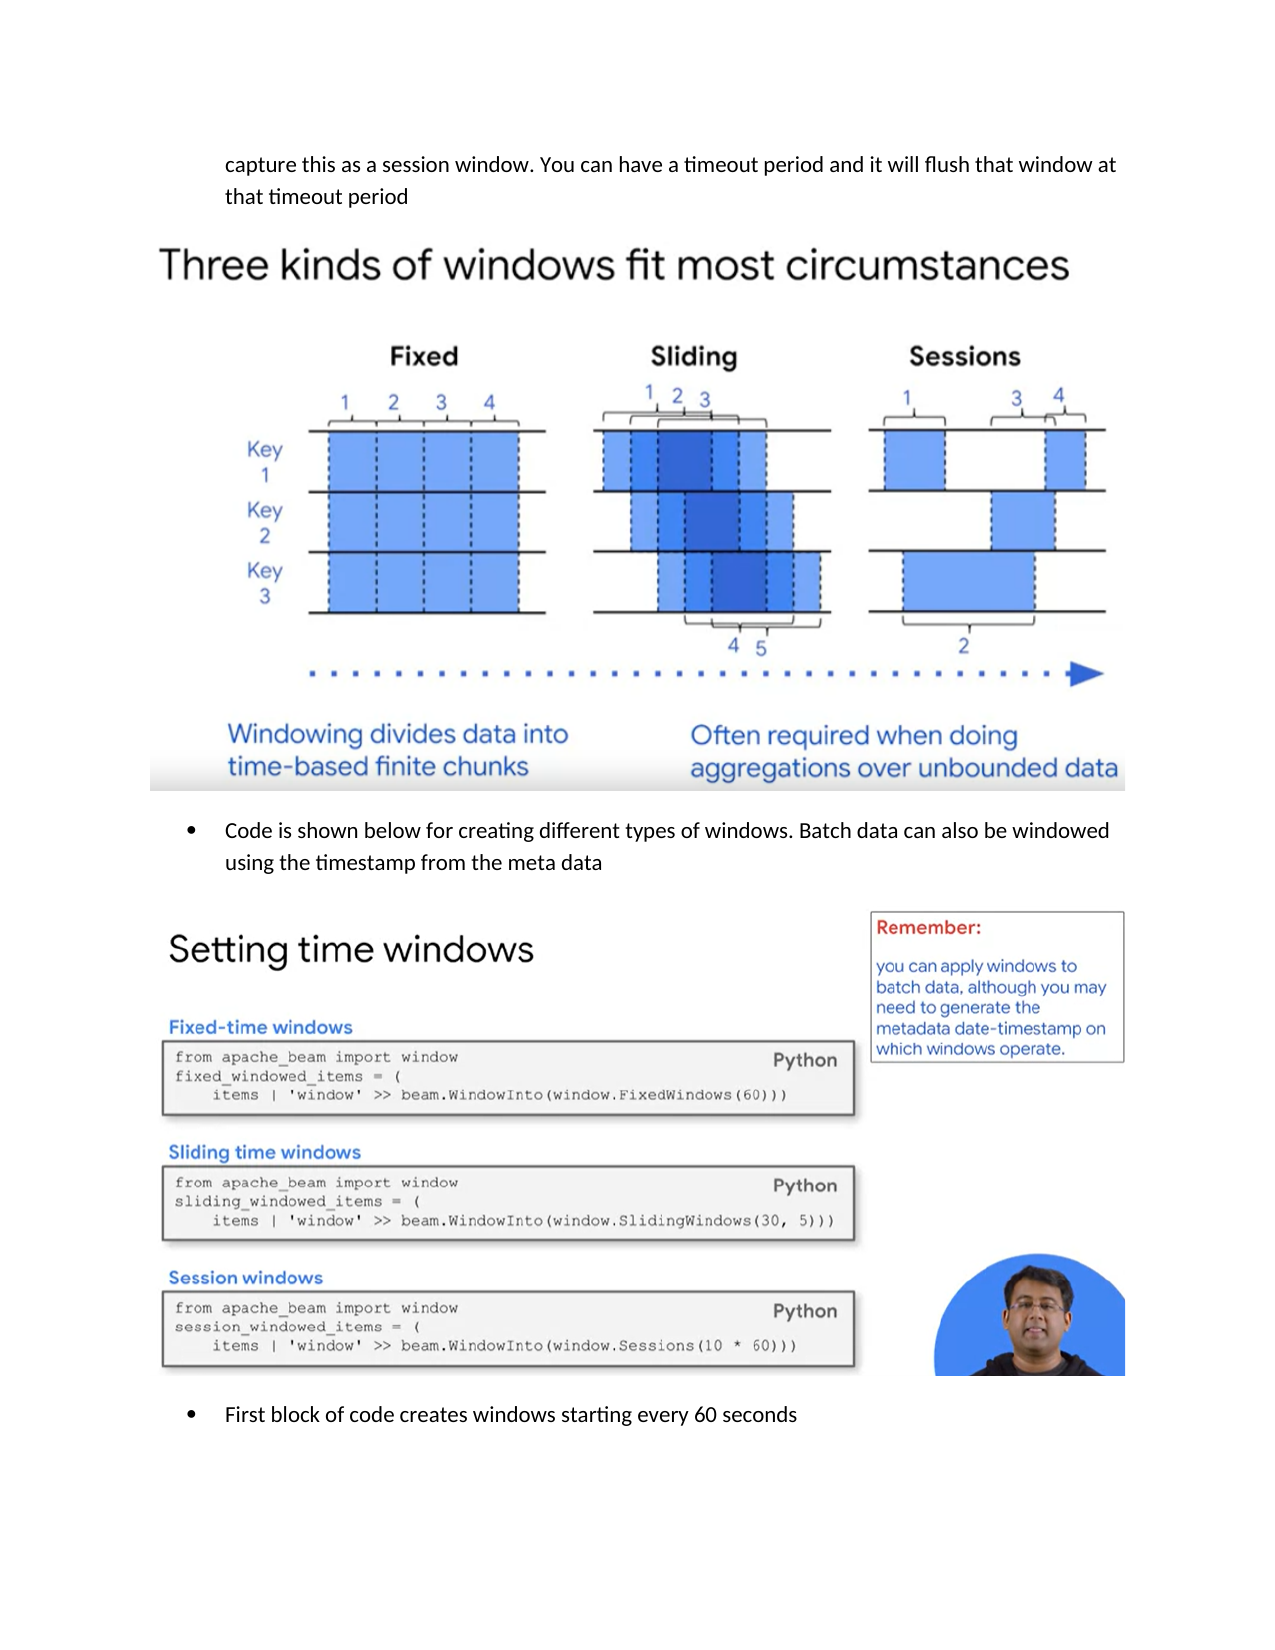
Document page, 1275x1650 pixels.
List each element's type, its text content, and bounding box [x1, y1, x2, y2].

picture [150, 901, 1125, 1376]
picture [150, 235, 1125, 791]
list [187, 150, 1125, 210]
list Code is shown below for creating different types of windows. Batch data can also be windowed using the timestamp from the meta data [187, 816, 1125, 876]
list First block of code creates windows starting every 60 seconds [187, 1400, 1125, 1428]
